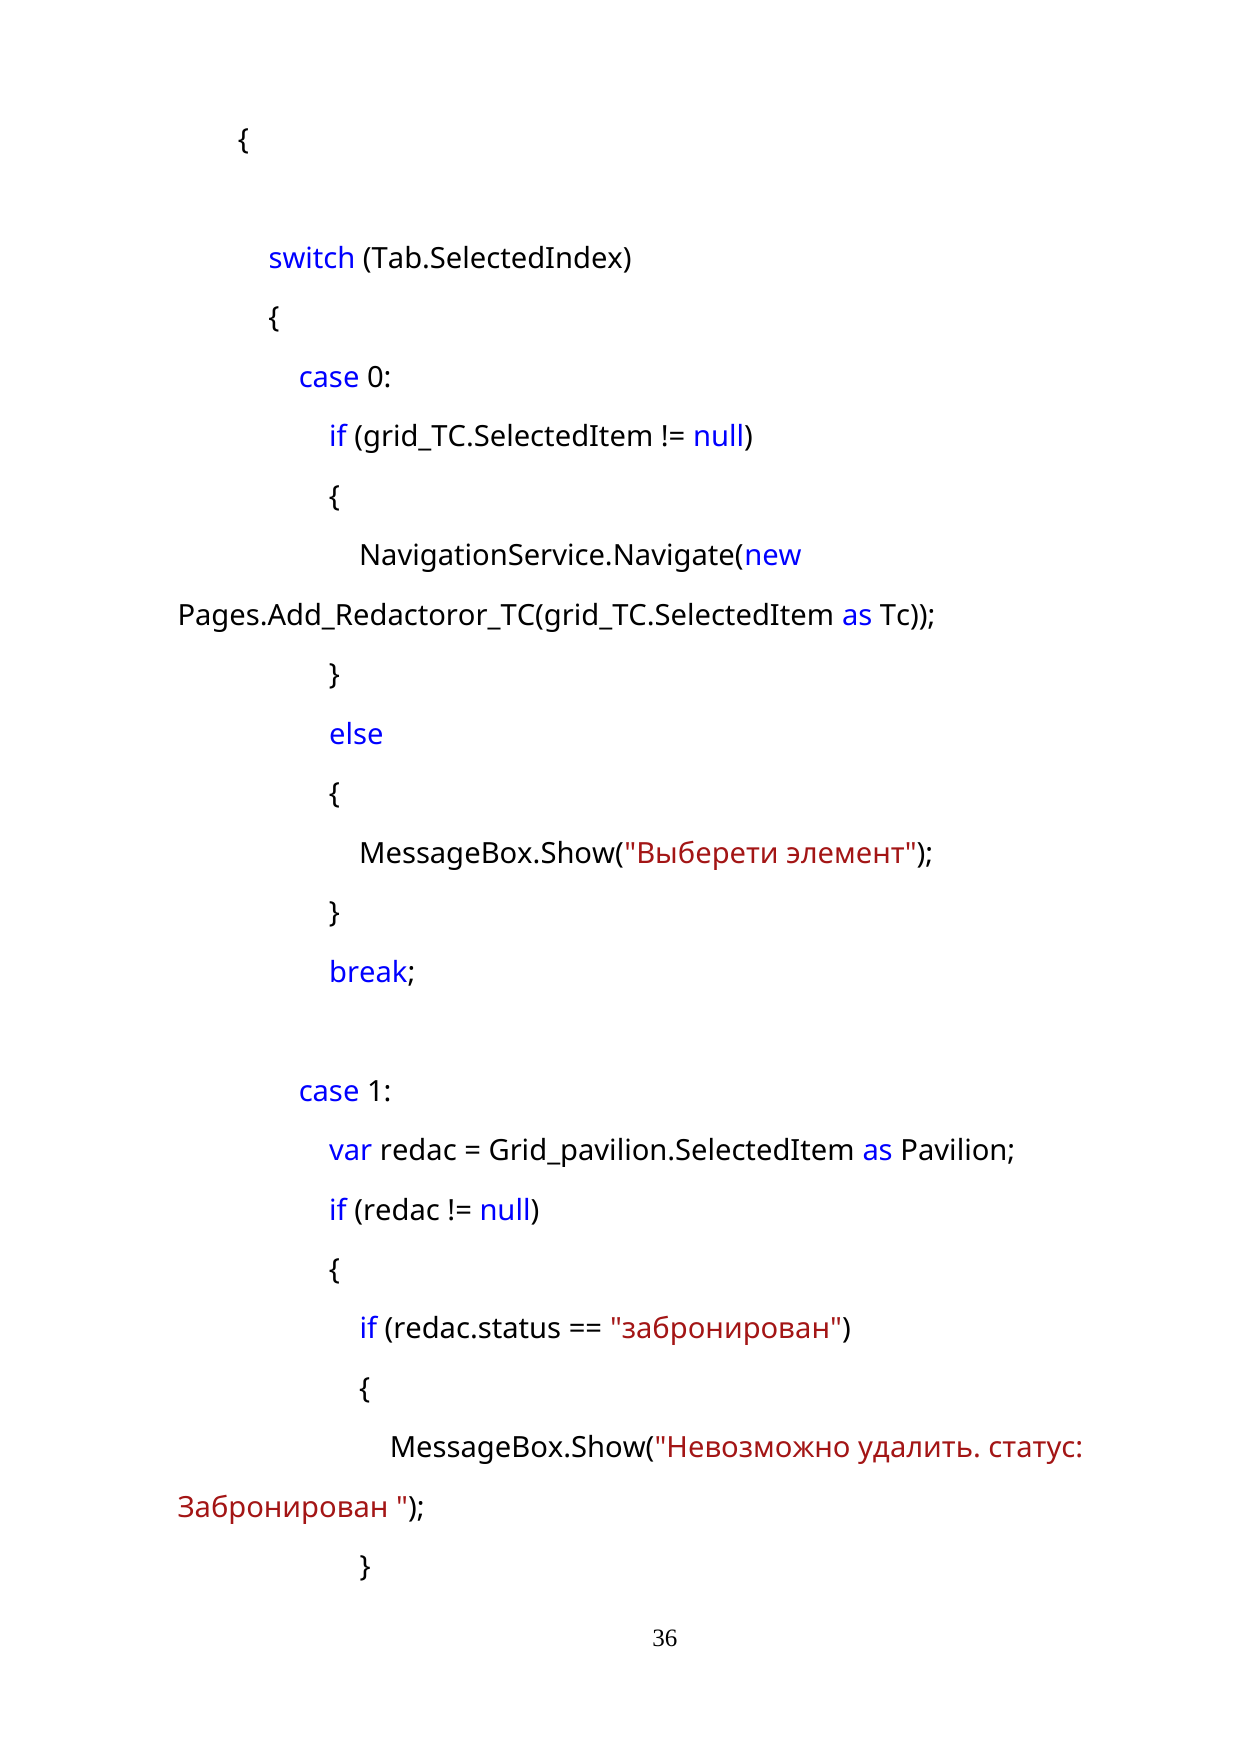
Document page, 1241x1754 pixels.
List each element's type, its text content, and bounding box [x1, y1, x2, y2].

text } [177, 891, 1152, 931]
text { [177, 772, 1152, 812]
text { [177, 1248, 1152, 1288]
text { [177, 475, 1152, 515]
text case 1: [177, 1070, 1152, 1109]
text { [177, 1367, 1152, 1407]
text if (redac != null) [177, 1189, 1152, 1228]
text { [177, 118, 1152, 158]
text break; [177, 951, 1152, 991]
text } [177, 653, 1152, 693]
text if (redac.status == "забронирован") [177, 1308, 1152, 1347]
text case 0: [177, 356, 1152, 396]
text switch (Tab.SelectedIndex) [177, 237, 1152, 277]
text MessageBox.Show("Выберети элемент"); [177, 832, 1152, 872]
text var redac = Grid_pavilion.SelectedItem as Pavilion; [177, 1129, 1152, 1169]
text if (grid_TC.SelectedItem != null) [177, 416, 1152, 455]
text } [177, 1546, 1152, 1585]
text { [177, 297, 1152, 336]
text NavigationService.Navigate(new Pages.Add_Redactoror_TC(grid_TC.SelectedItem as Tc)); [177, 534, 1152, 634]
text MessageBox.Show("Невозможно удалить. статус: Забронирован "); [177, 1427, 1152, 1526]
text else [177, 713, 1152, 753]
